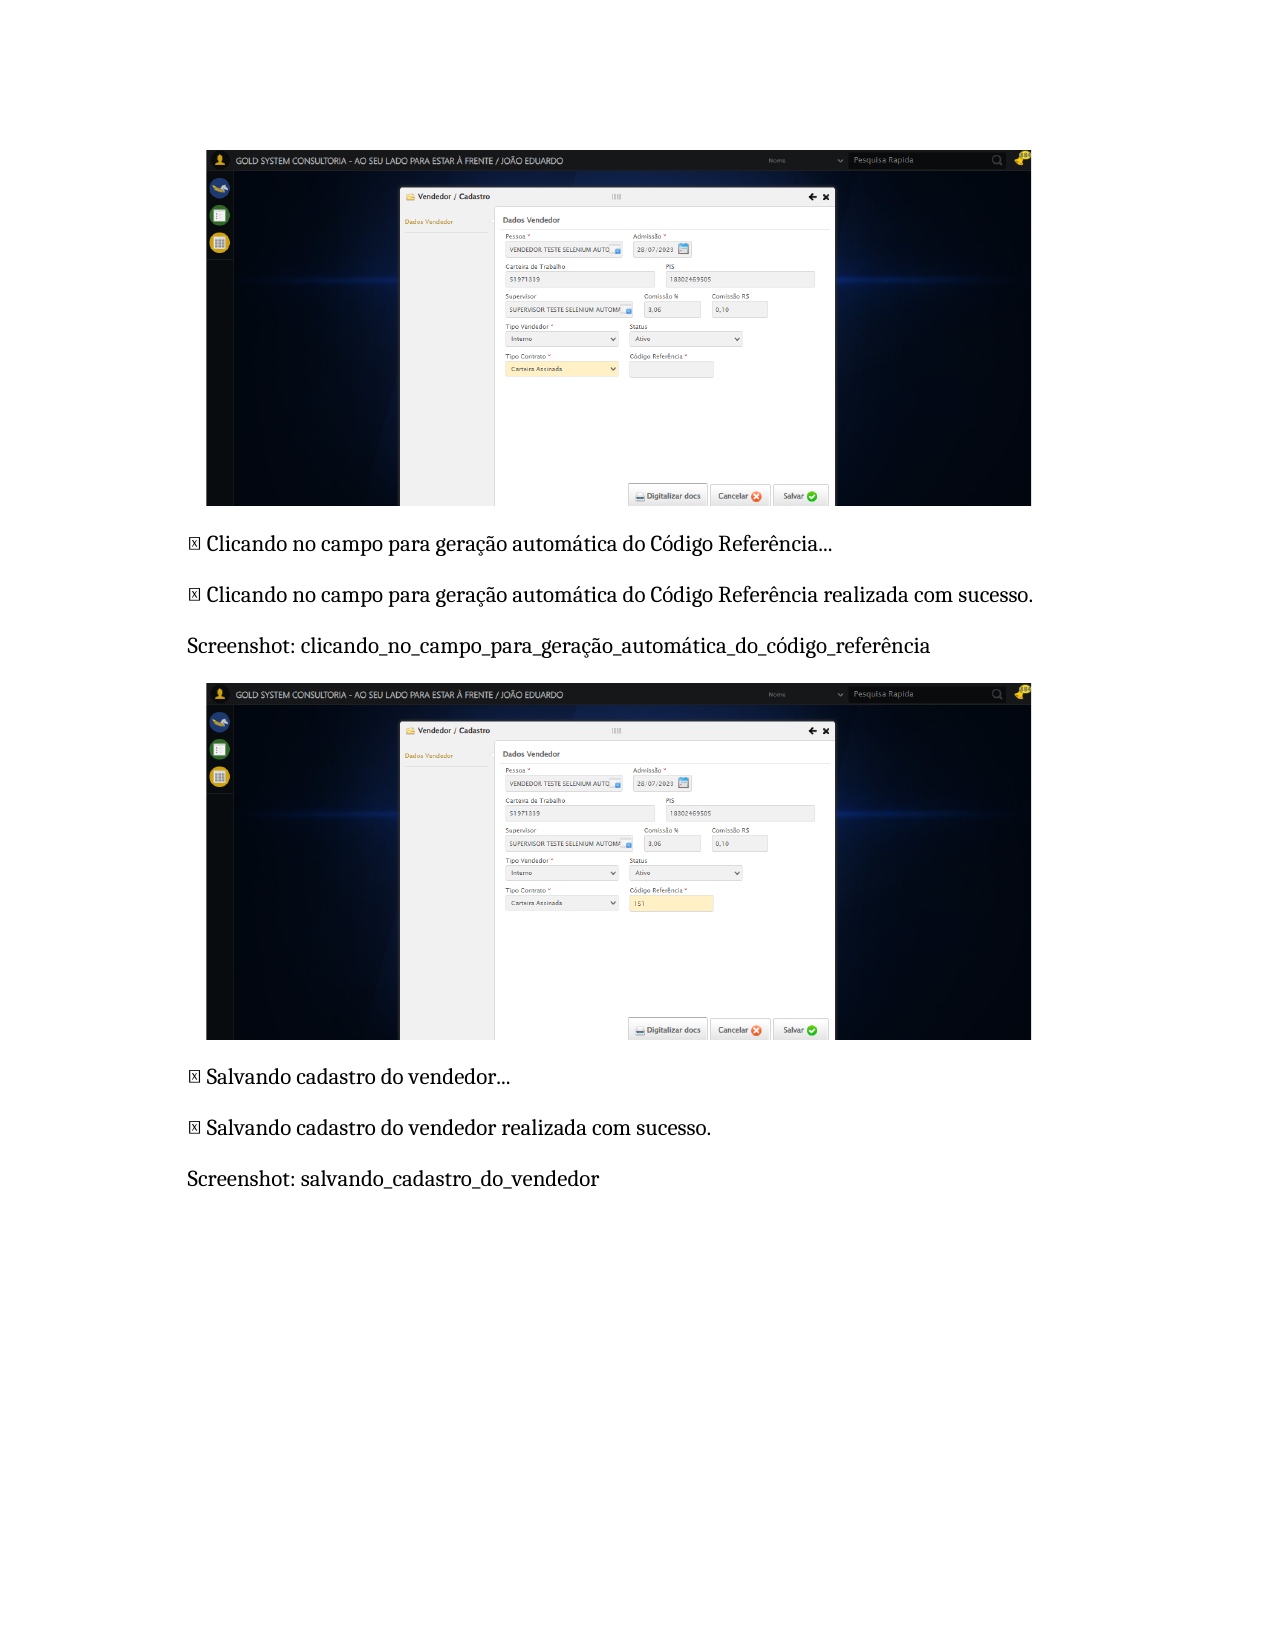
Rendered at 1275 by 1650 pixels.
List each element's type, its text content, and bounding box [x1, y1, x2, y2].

text ✅ Salvando cadastro do vendedor realizada com sucesso. [187, 1115, 1087, 1141]
text 🔄 Clicando no campo para geração automática do Código Referência... [187, 530, 1087, 557]
text 🔄 Salvando cadastro do vendedor... [187, 1064, 1087, 1090]
text ✅ Clicando no campo para geração automática do Código Referência realizada com sucesso. [187, 581, 1087, 608]
text Screenshot: salvando_cadastro_do_vendedor [187, 1166, 1087, 1192]
picture [206, 150, 1032, 506]
picture [206, 683, 1032, 1040]
text Screenshot: clicando_no_campo_para_geração_automática_do_código_referência [187, 632, 1087, 659]
